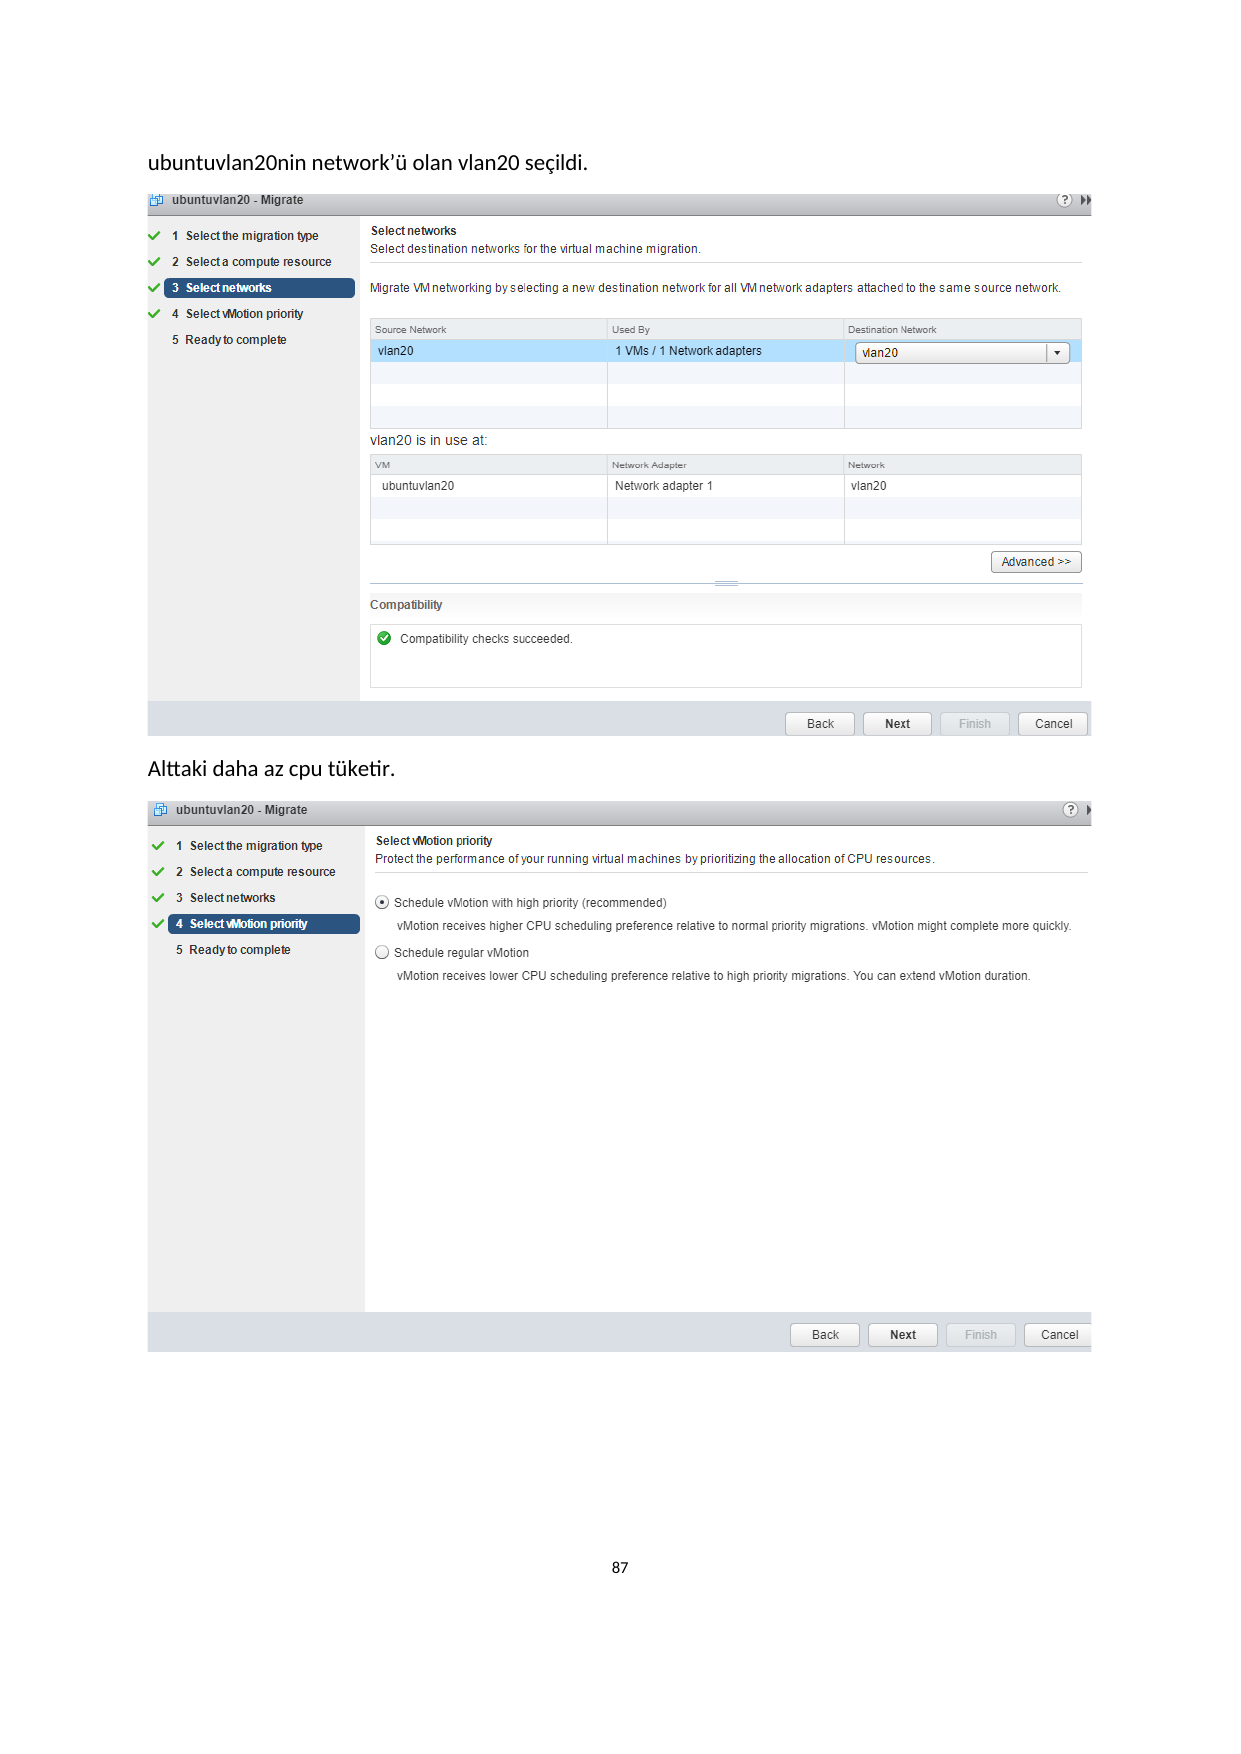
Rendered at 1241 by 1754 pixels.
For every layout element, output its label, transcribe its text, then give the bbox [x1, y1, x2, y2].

text ubuntuvlan20nin network’ü olan vlan20 seçildi. [148, 148, 1093, 176]
text Alttaki daha az cpu tüketir. [148, 754, 1093, 783]
picture [147, 801, 1092, 1352]
picture [147, 194, 1092, 736]
text 87 [148, 1558, 1093, 1578]
